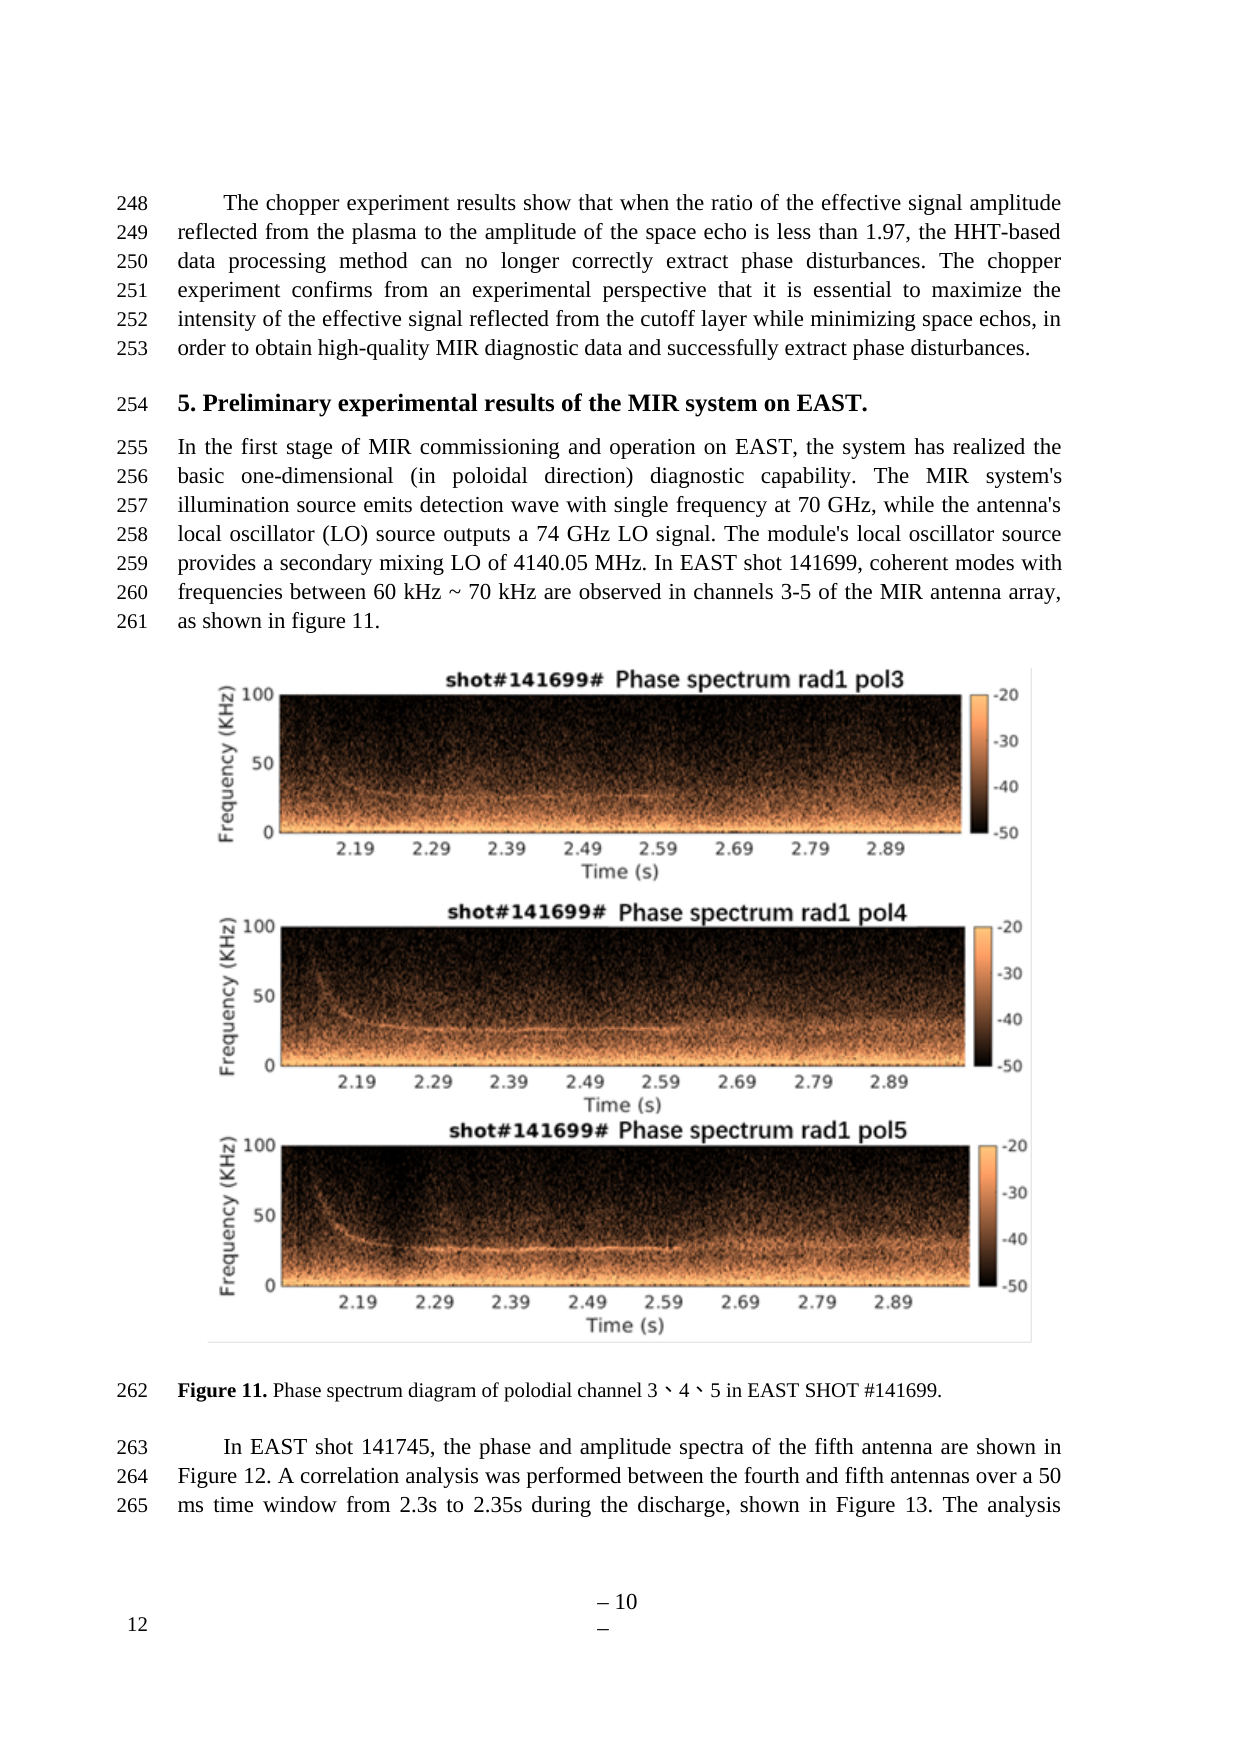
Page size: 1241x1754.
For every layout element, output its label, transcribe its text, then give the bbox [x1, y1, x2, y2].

picture [207, 668, 1033, 1344]
list Preliminary experimental results of the MIR system on EAST. [177, 388, 1063, 416]
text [177, 1433, 1063, 1517]
text The chopper experiment results show that when the ratio of the effective signal amplitude reflected from the plasma to the amplitude of the space echo is less than 1.97, the HHT-based data processing method can no longer correctly extract phase disturbances. The chopper experiment confirms from an experimental perspective that it is essential to maximize the intensity of the effective signal reflected from the cutoff layer while minimizing space echos, in order to obtain high-quality MIR diagnostic data and successfully extract phase disturbances. [177, 189, 1063, 360]
text In the first stage of MIR commissioning and operation on EAST, the system has realized the basic one-dimensional (in poloidal direction) diagnostic capability. The MIR system's illumination source emits detection wave with single frequency at 70 GHz, while the antenna's local oscillator (LO) source outputs a 74 GHz LO signal. The module's local oscillator source provides a secondary mixing LO of 4140.05 MHz. In EAST shot 141699, coherent modes with frequencies between 60 kHz ~ 70 kHz are observed in channels 3-5 of the MIR antenna array, as shown in figure 11. [177, 433, 1063, 633]
